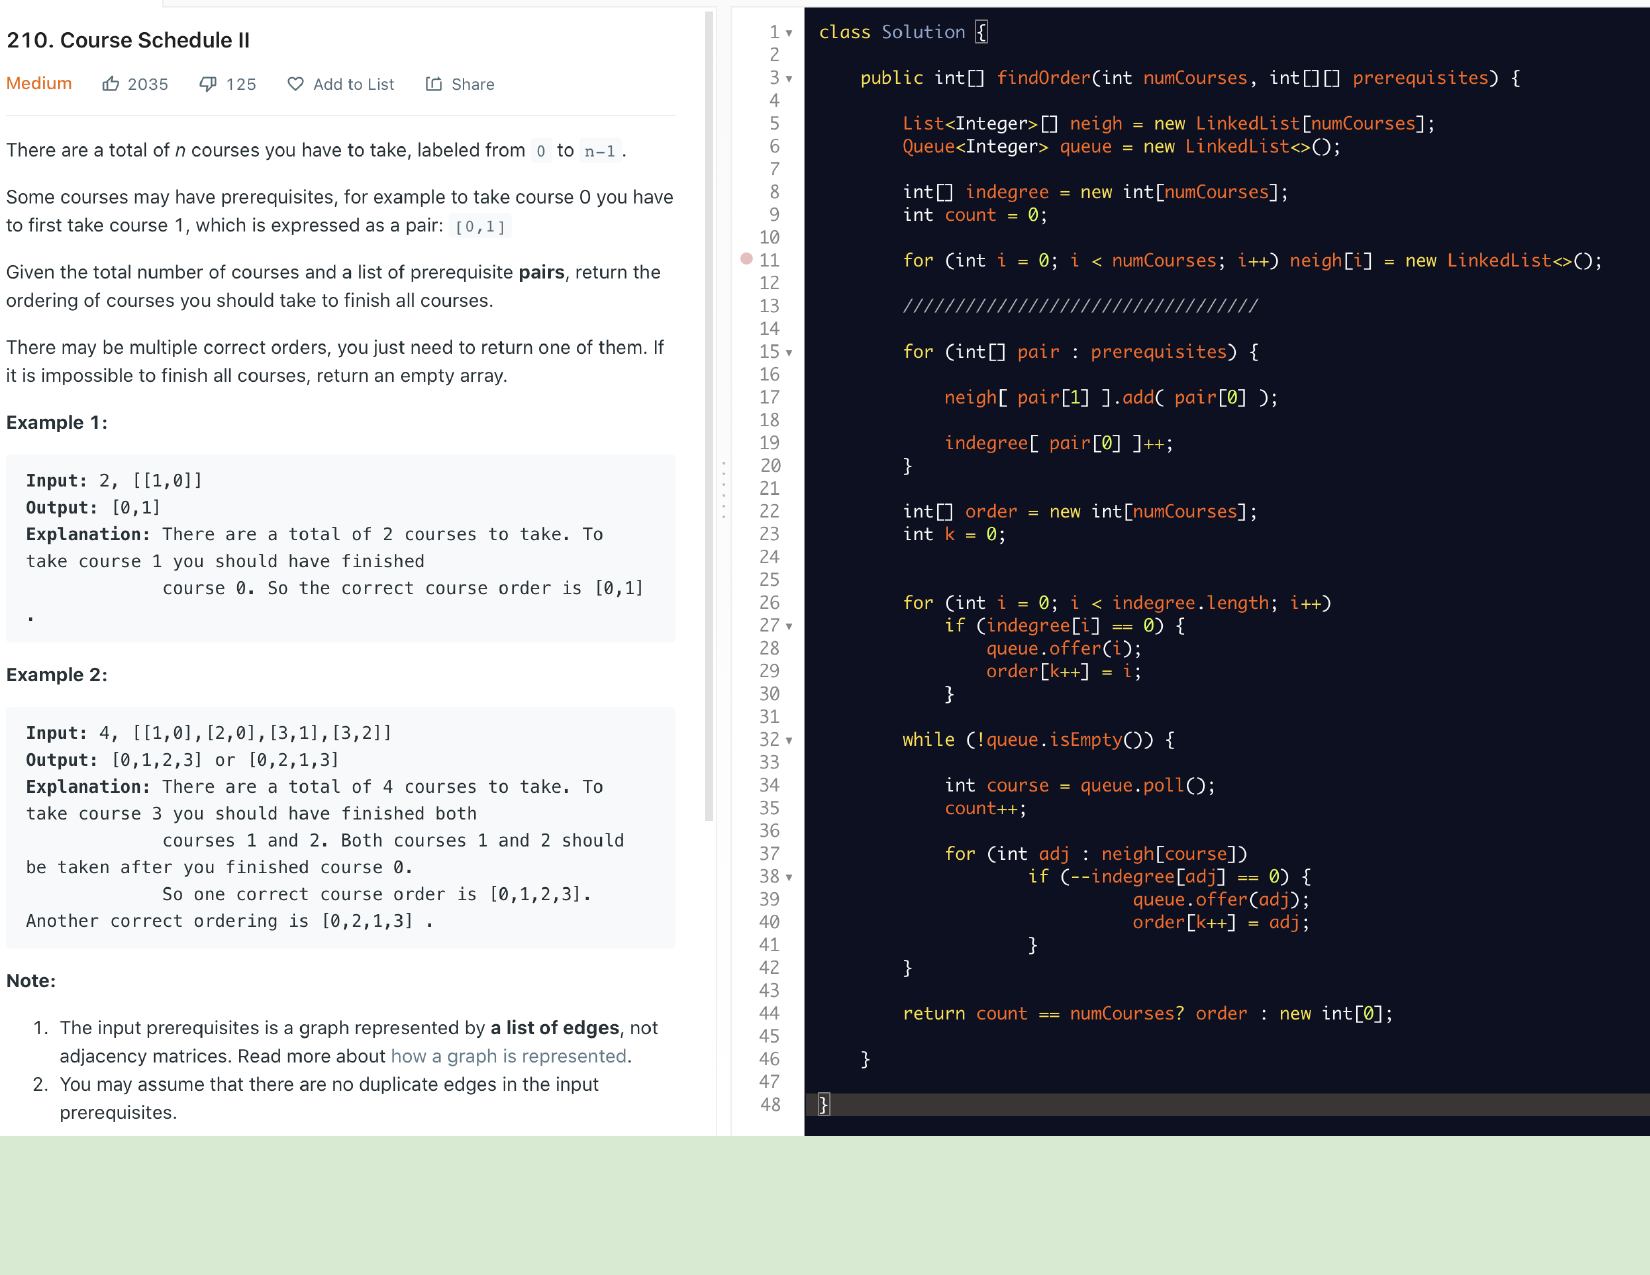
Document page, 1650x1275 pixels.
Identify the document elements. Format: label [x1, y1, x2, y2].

picture [0, 0, 1650, 1136]
